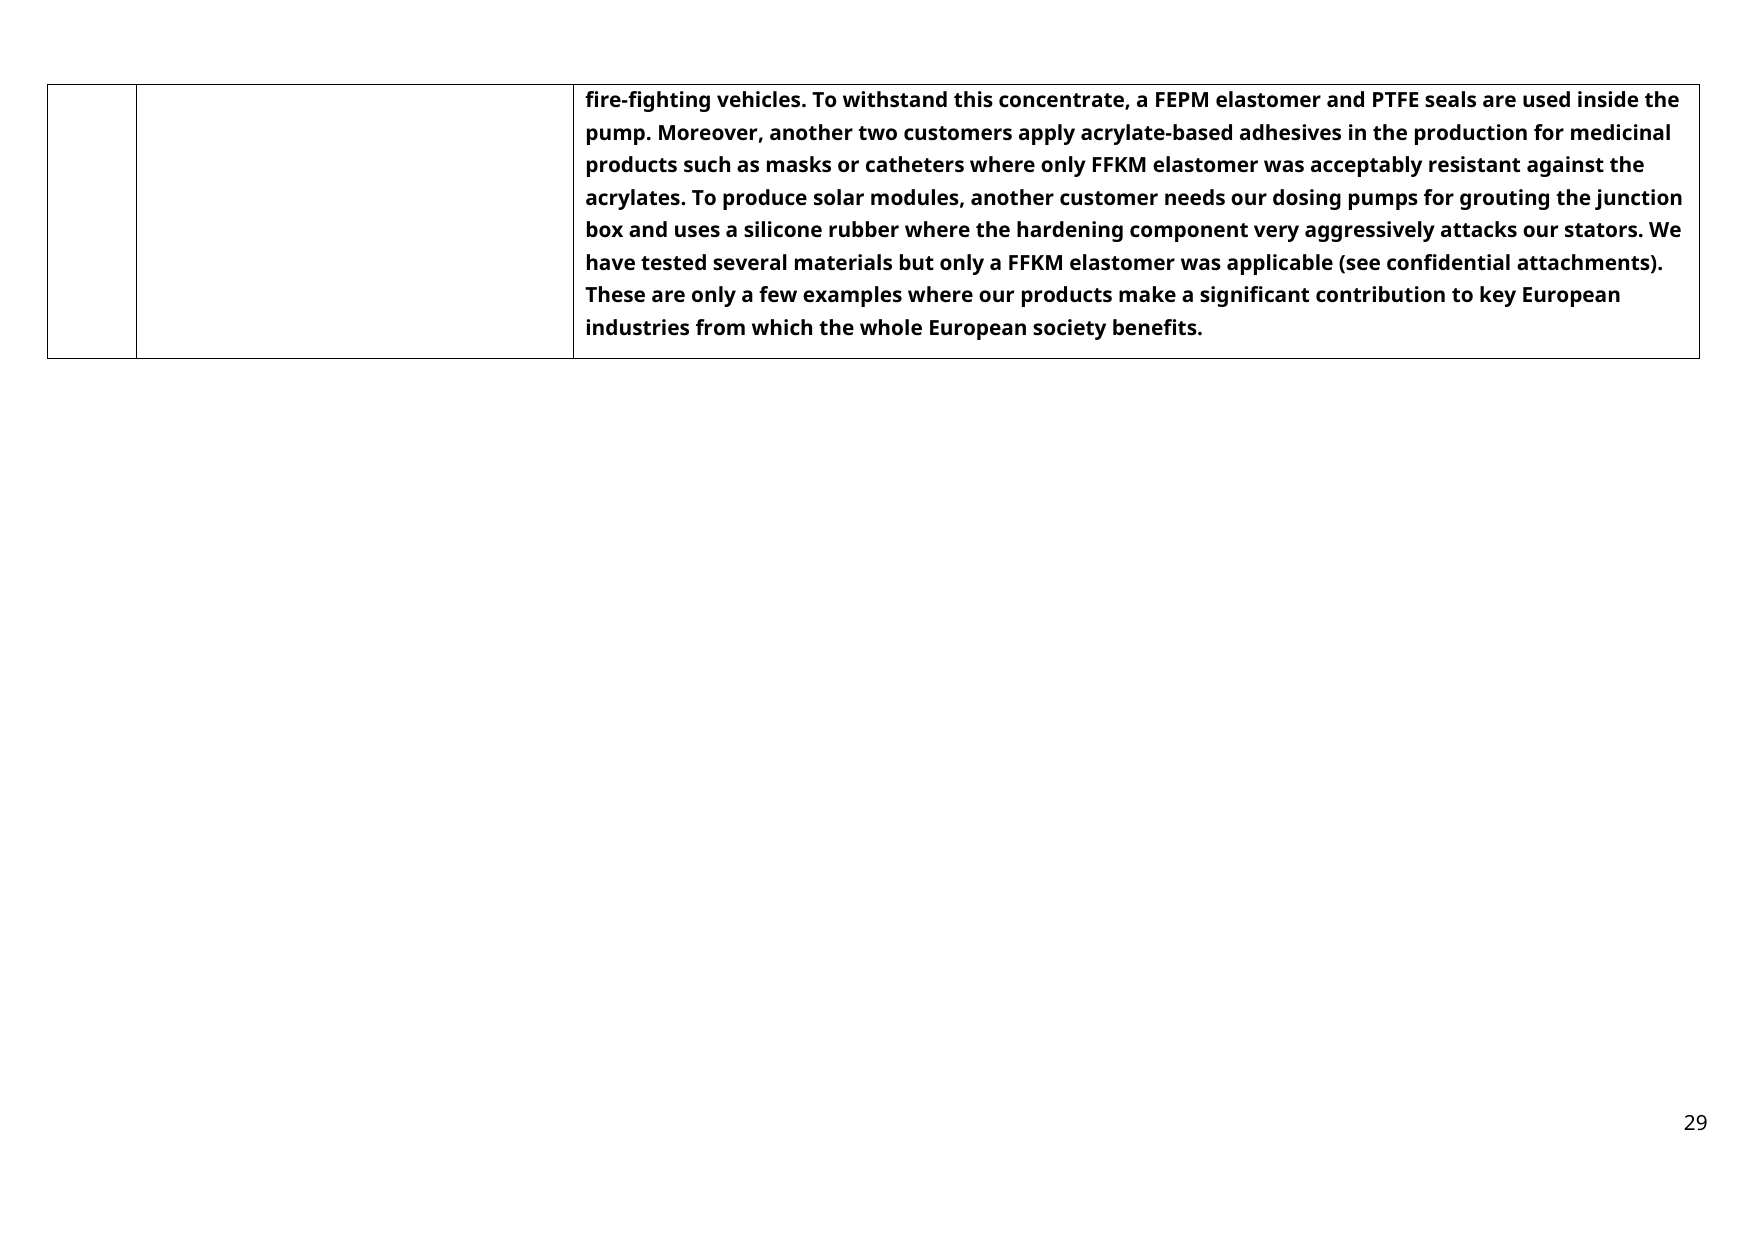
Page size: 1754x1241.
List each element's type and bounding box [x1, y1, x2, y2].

table_cell [574, 85, 1699, 358]
